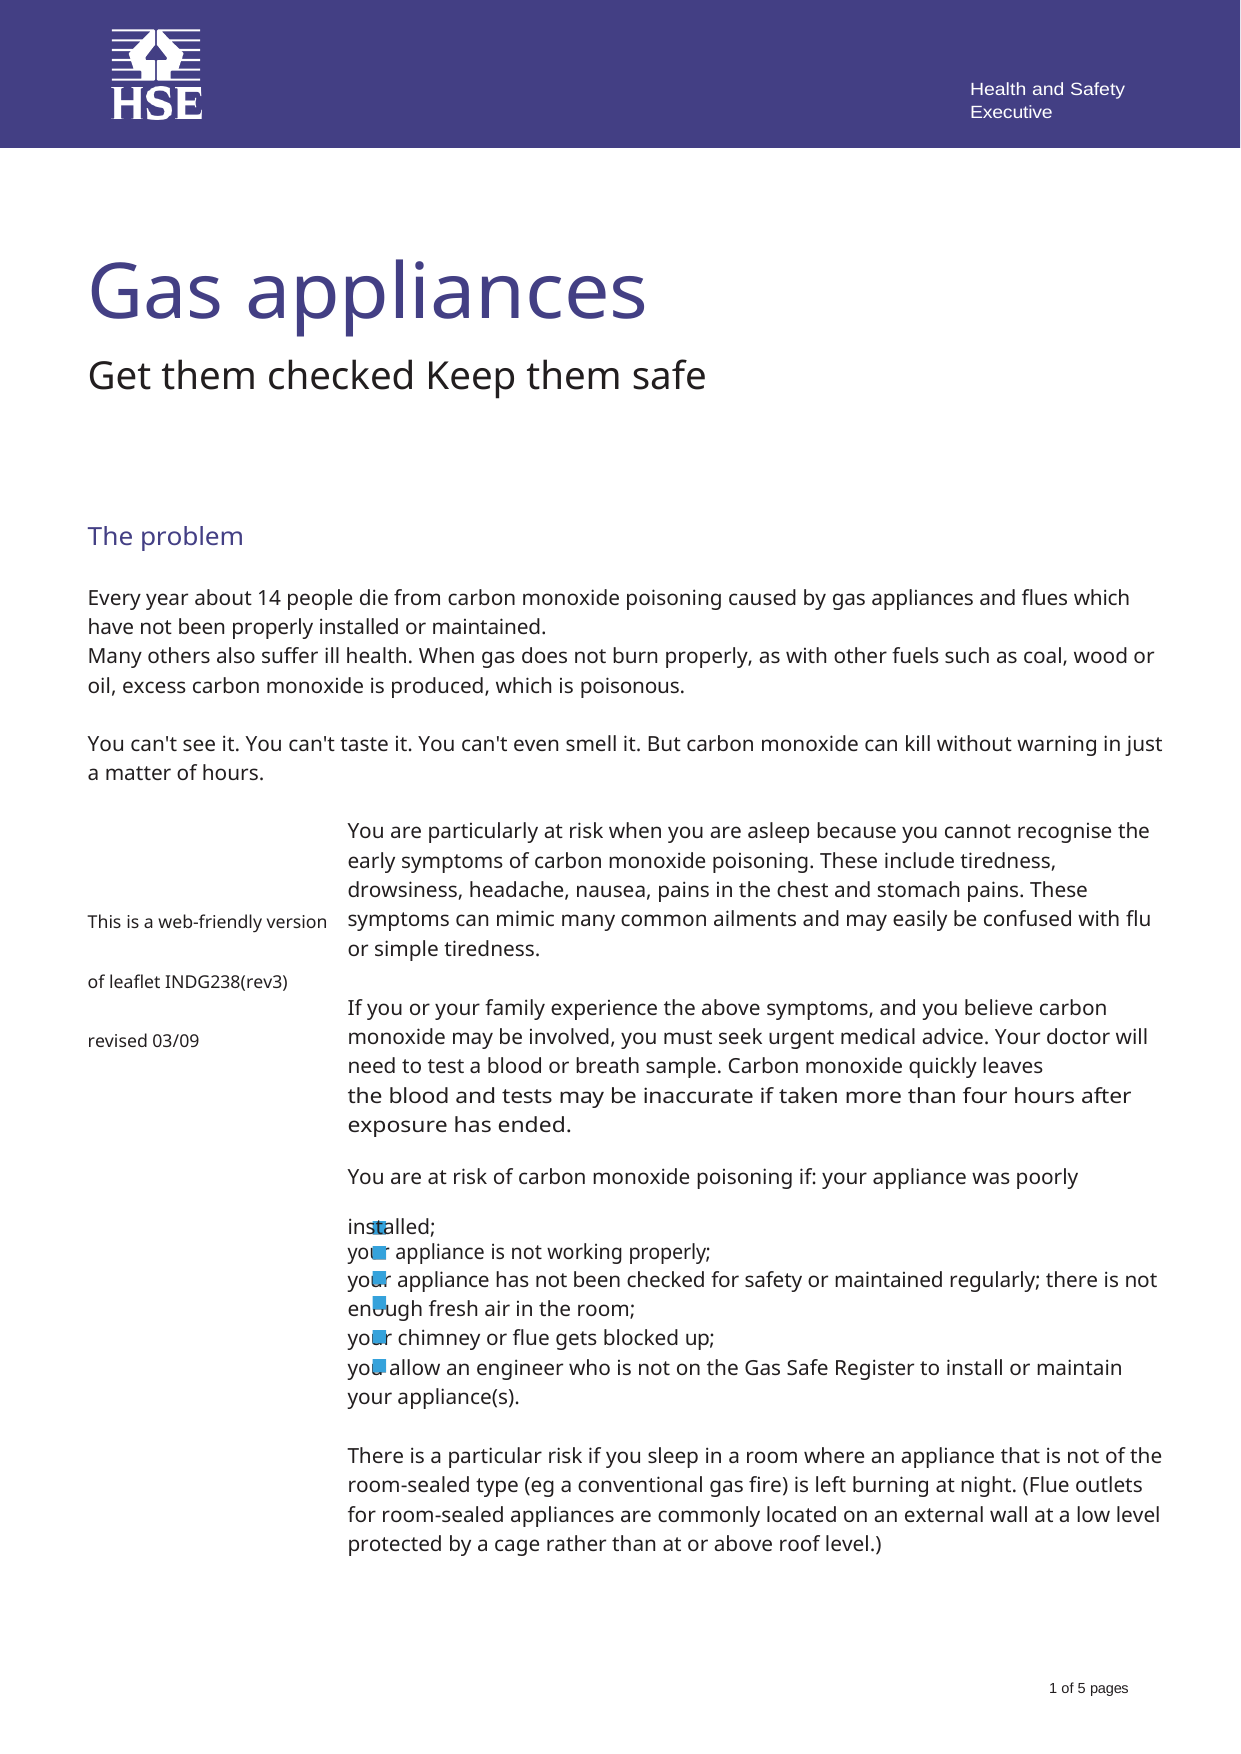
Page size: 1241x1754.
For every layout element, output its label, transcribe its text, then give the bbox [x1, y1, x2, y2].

text You are at risk of carbon monoxide poisoning if: your appliance was poorly installed; [347, 1144, 1167, 1244]
picture [175, 87, 202, 119]
picture [372, 1246, 387, 1260]
text you allow an engineer who is not on the Gas Safe Register to install or maintain your appliance(s). [347, 1353, 1167, 1411]
text Many others also suffer ill health. When gas does not burn properly, as with other fuels such as coal, wood or oil, excess carbon monoxide is produced, which is poisonous. [87, 642, 1167, 699]
picture [372, 1271, 387, 1285]
text If you or your family experience the above symptoms, and you believe carbon monoxide may be involved, you must seek urgent medical advice. Your doctor will need to test a blood or breath sample. Carbon monoxide quickly leaves [347, 993, 1167, 1080]
text Every year about 14 people die from carbon monoxide poisoning caused by gas appliances and flues which have not been properly installed or maintained. [87, 583, 1167, 641]
picture [146, 86, 172, 120]
picture [372, 1359, 387, 1373]
text your chimney or flue gets blocked up; [347, 1323, 1167, 1352]
text There is a particular risk if you sleep in a room where an appliance that is not of the room-sealed type (eg a conventional gas fire) is left burning at night. (Flue outlets for room-sealed appliances are commonly located on an external wall at a low level protected by a cage rather than at or above roof level.) [347, 1441, 1167, 1557]
subtitle Gas appliances [87, 236, 1167, 341]
text your appliance has not been checked for safety or maintained regularly; there is not enough fresh air in the room; [347, 1265, 1167, 1322]
picture [372, 1296, 387, 1310]
text You are particularly at risk when you are asleep because you cannot recognise the early symptoms of carbon monoxide poisoning. These include tiredness, drowsiness, headache, nausea, pains in the chest and stomach pains. These symptoms can mimic many common ailments and may easily be confused with flu or simple tiredness. [347, 817, 1167, 962]
subtitle Get them checked Keep them safe [87, 348, 1167, 401]
text the blood and tests may be inaccurate if taken more than four hours after exposure has ended. [347, 1081, 1167, 1139]
text This is a web-friendly version of leaflet INDG238(rev3) revised 03/09 [87, 910, 343, 1053]
text The problem [87, 519, 1167, 553]
text your appliance is not working properly; [347, 1244, 1167, 1264]
picture [372, 1330, 387, 1344]
picture [111, 87, 143, 119]
text You can't see it. You can't taste it. You can't even smell it. But carbon monoxide can kill without warning in just a matter of hours. [87, 729, 1167, 787]
